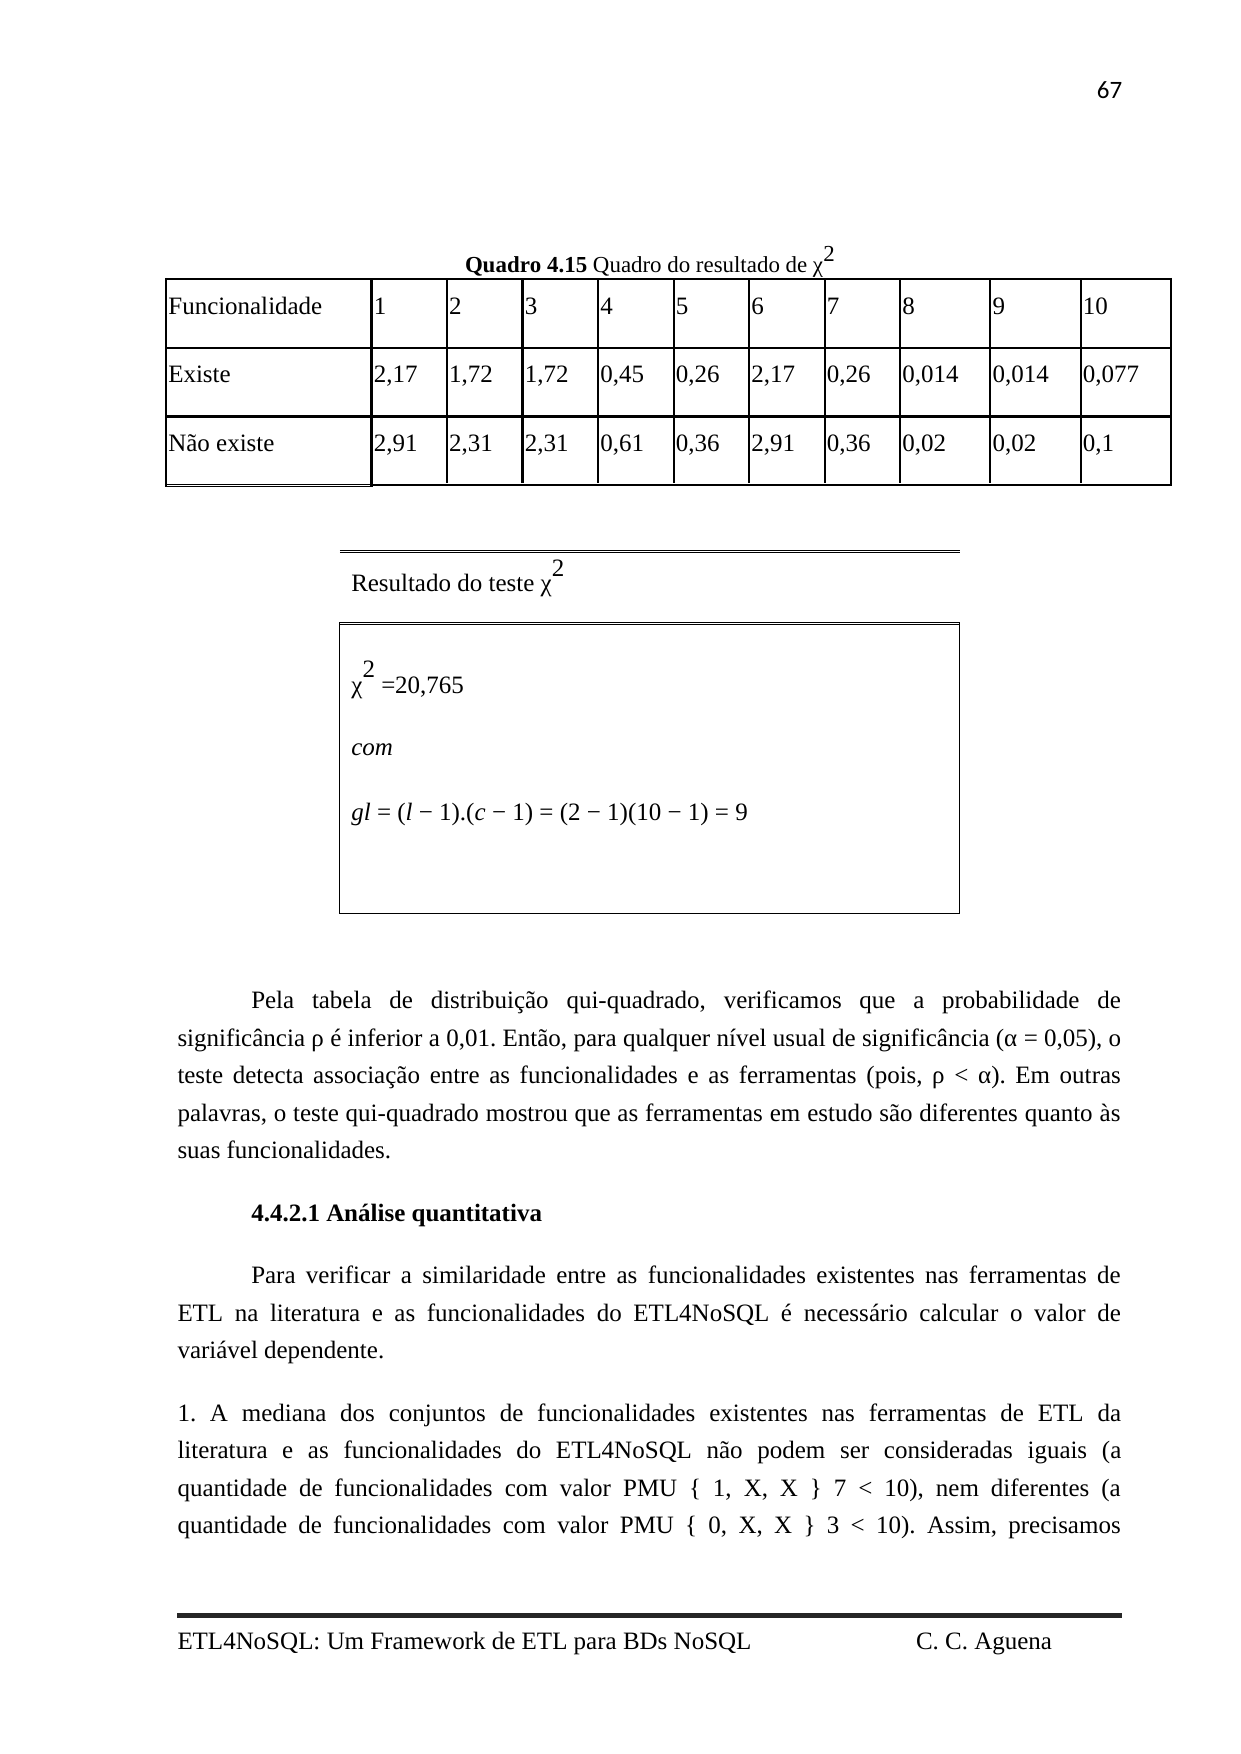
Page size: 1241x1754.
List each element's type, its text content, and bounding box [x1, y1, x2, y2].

table_cell 0,61 [598, 418, 673, 484]
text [177, 1389, 1122, 1539]
table_cell 0,014 [901, 349, 989, 415]
table_cell 0,45 [599, 349, 673, 415]
table_header 3 [524, 280, 597, 347]
table_cell 2,17 [373, 349, 446, 415]
table_header 7 [826, 280, 899, 347]
table_cell 2,17 [750, 349, 824, 415]
table_header 10 [1082, 280, 1170, 347]
text Para verificar a similaridade entre as funcionalidades existentes nas ferramentas de ETL na literatura e as funcionalidades do ETL4NoSQL é necessário calcular o valor de variável dependente. [177, 1252, 1122, 1364]
table_cell 0,02 [900, 418, 990, 484]
text 4.4.2.1 Análise quantitativa [177, 1189, 1122, 1227]
table_cell 1,72 [524, 349, 597, 415]
table_cell 2,31 [523, 418, 598, 484]
table_cell 0,02 [990, 418, 1081, 484]
table_header 1 [373, 280, 446, 347]
table_cell Não existe [167, 418, 370, 484]
table_cell 0,1 [1081, 418, 1170, 484]
table_header 4 [599, 280, 673, 347]
table_cell χ2 =20,765 com gl = (l − 1).(c − 1) = (2 − 1)(10 − 1) = 9 [340, 625, 959, 913]
table_header Resultado do teste χ2 [340, 553, 959, 622]
table_cell 2,91 [373, 418, 447, 484]
table_cell 2,91 [749, 418, 824, 484]
table_cell 0,36 [825, 418, 900, 484]
table_cell 0,36 [674, 418, 749, 484]
table_header 2 [448, 280, 521, 347]
table_header 5 [675, 280, 748, 347]
table_header 8 [901, 280, 989, 347]
table_header 9 [991, 280, 1080, 347]
table_cell 0,26 [675, 349, 748, 415]
table_cell 1,72 [448, 349, 521, 415]
table_cell 0,014 [991, 349, 1080, 415]
table_cell 0,077 [1082, 349, 1170, 415]
table_cell 2,31 [447, 418, 522, 484]
text Quadro 4.15 Quadro do resultado de χ2 [177, 240, 1122, 278]
table_cell 0,26 [826, 349, 899, 415]
table_cell Existe [167, 349, 370, 415]
table_header Funcionalidade [167, 280, 370, 347]
table_header 6 [750, 280, 824, 347]
text Pela tabela de distribuição qui-quadrado, verificamos que a probabilidade de significância ρ é inferior a 0,01. Então, para qualquer nível usual de significância (α = 0,05), o teste detecta associação entre as funcionalidades e as ferramentas (pois, ρ < α). Em outras palavras, o teste qui-quadrado mostrou que as ferramentas em estudo são diferentes quanto às suas funcionalidades. [177, 977, 1122, 1164]
